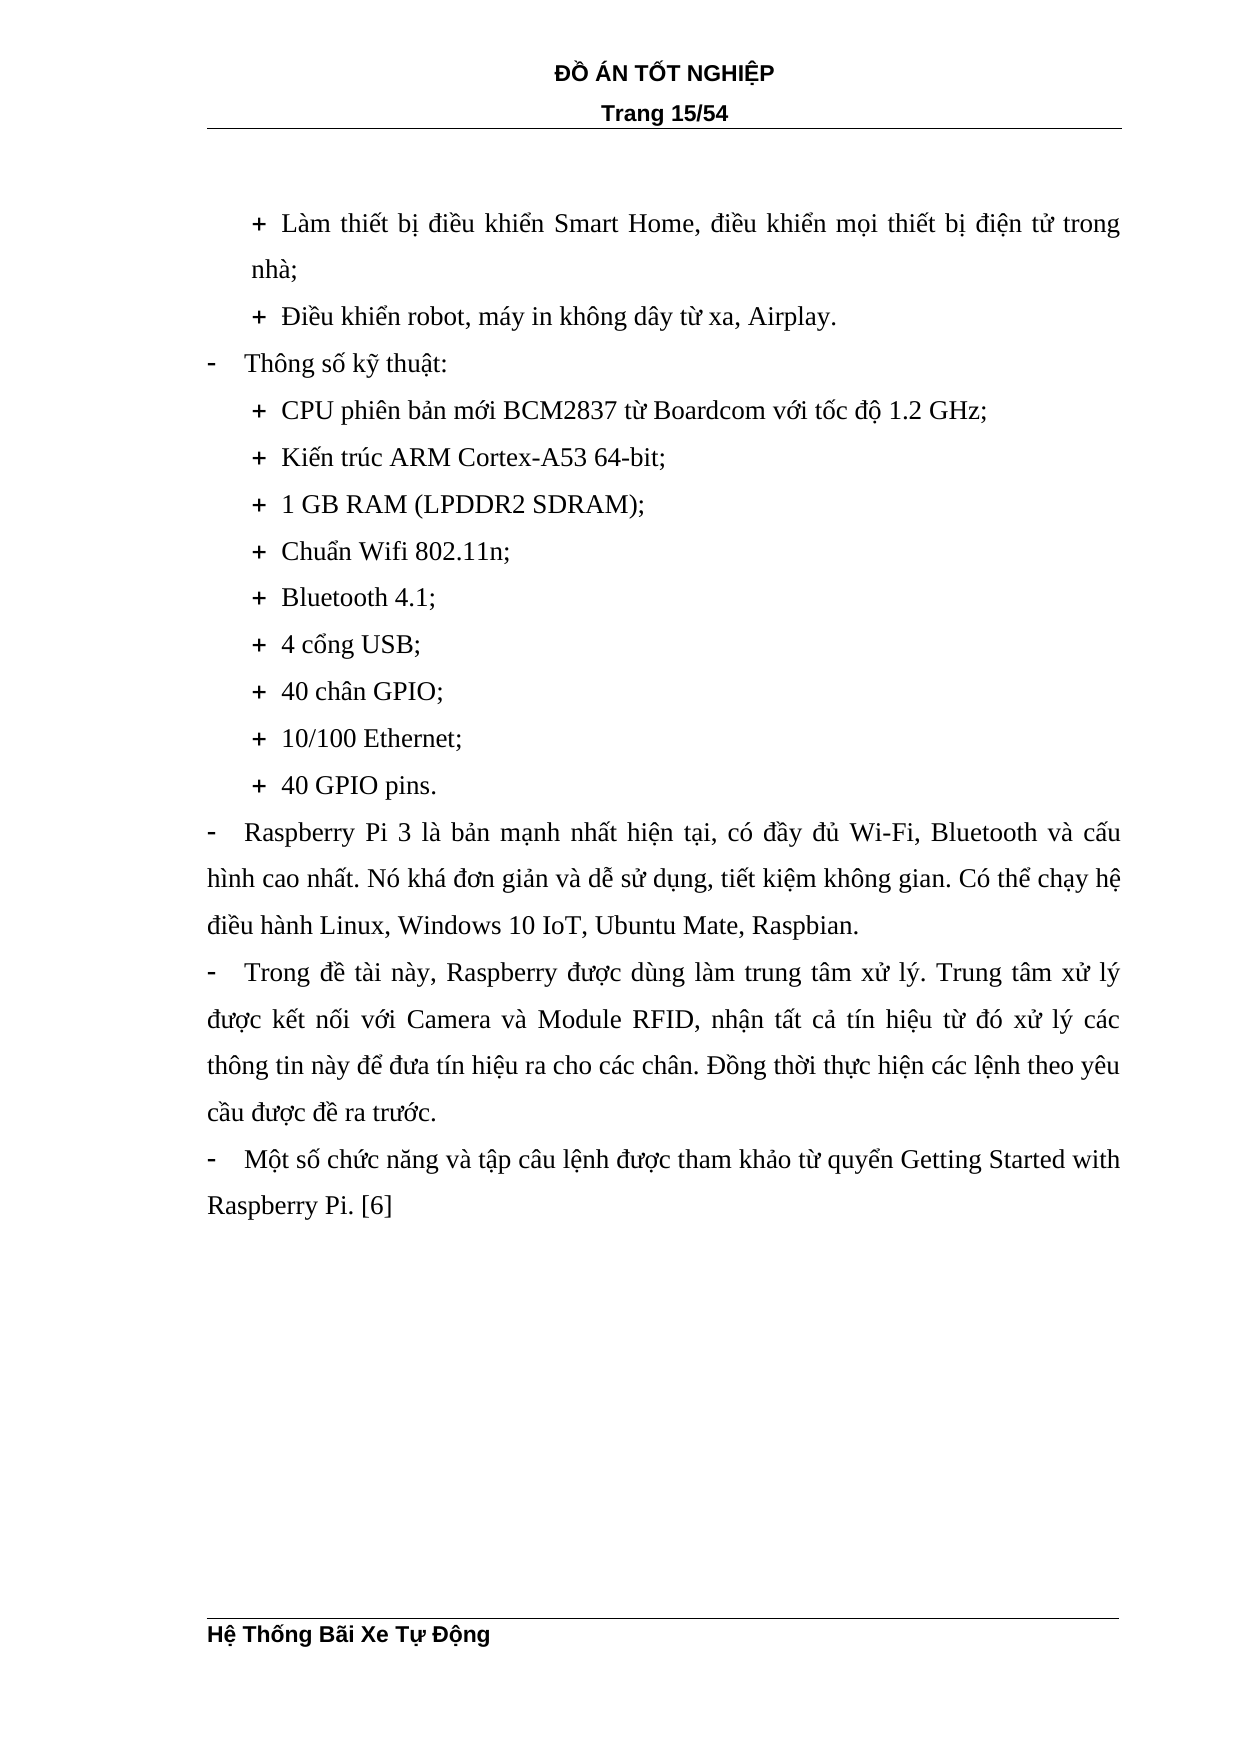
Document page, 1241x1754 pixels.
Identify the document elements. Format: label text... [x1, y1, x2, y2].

list CPU phiên bản mới BCM2837 từ Boardcom với tốc độ 1.2 GHz; [251, 394, 1122, 425]
list Thông số kỹ thuật: [207, 347, 1122, 378]
list Kiến trúc ARM Cortex-A53 64-bit; [251, 441, 1122, 472]
list 40 chân GPIO; [251, 675, 1122, 706]
list Điều khiển robot, máy in không dây từ xa, Airplay. [251, 300, 1122, 331]
list Raspberry Pi 3 là bản mạnh nhất hiện tại, có đầy đủ Wi-Fi, Bluetooth và cấu hình cao nhất. Nó khá đơn giản và dễ sử dụng, tiết kiệm không gian. Có thể chạy hệ điều hành Linux, Windows 10 IoT, Ubuntu Mate, Raspbian. [207, 816, 1122, 940]
list Một số chức năng và tập câu lệnh được tham khảo từ quyển Getting Started with Raspberry Pi. [6] [207, 1143, 1122, 1221]
list 4 cổng USB; [251, 628, 1122, 659]
list Chuẩn Wifi 802.11n; [251, 534, 1122, 566]
list Làm thiết bị điều khiển Smart Home, điều khiển mọi thiết bị điện tử trong nhà; [251, 207, 1122, 285]
list 10/100 Ethernet; [251, 722, 1122, 753]
list 1 GB RAM (LPDDR2 SDRAM); [251, 488, 1122, 519]
list 40 GPIO pins. [251, 769, 1122, 800]
list Trong đề tài này, Raspberry được dùng làm trung tâm xử lý. Trung tâm xử lý được kết nối với Camera và Module RFID, nhận tất cả tín hiệu từ đó xử lý các thông tin này để đưa tín hiệu ra cho các chân. Đồng thời thực hiện các lệnh theo yêu cầu được đề ra trước. [207, 956, 1122, 1127]
list Bluetooth 4.1; [251, 581, 1122, 613]
